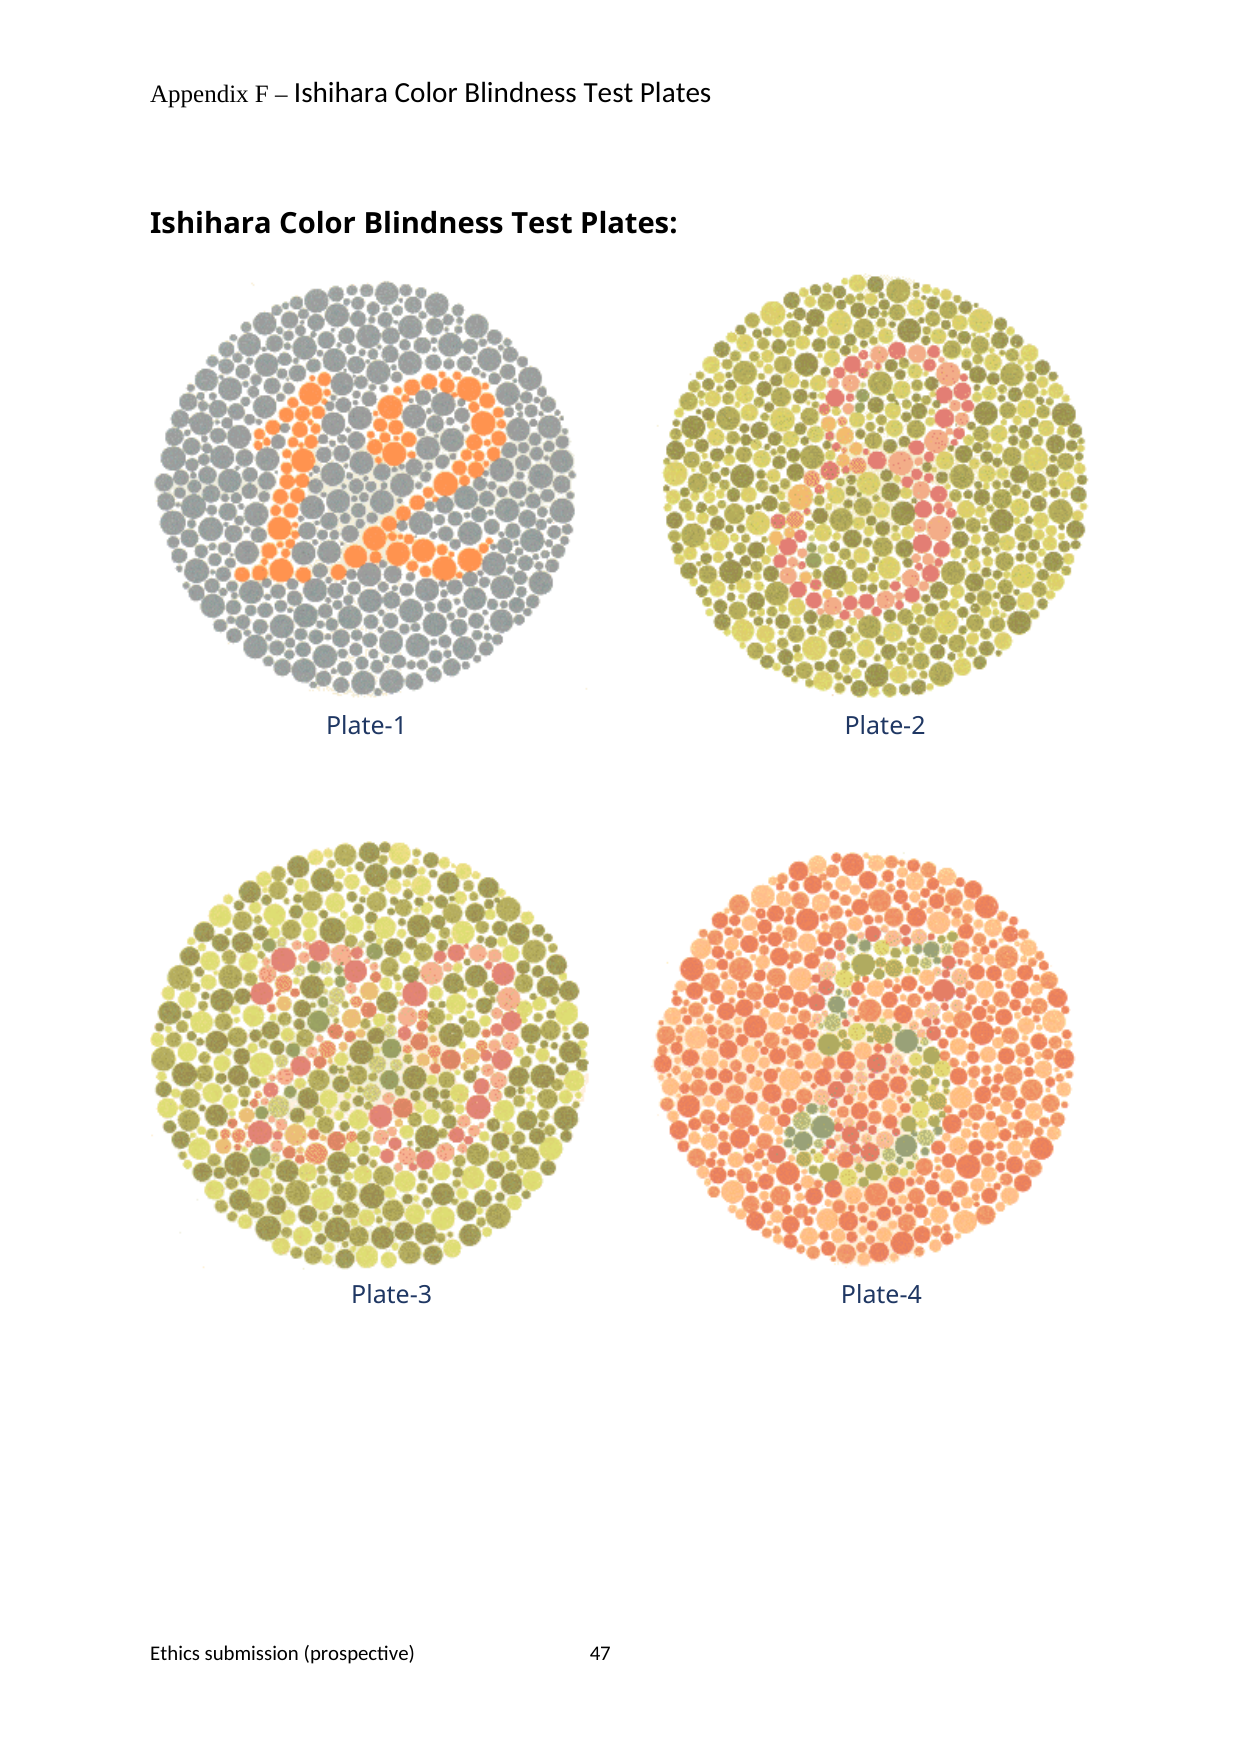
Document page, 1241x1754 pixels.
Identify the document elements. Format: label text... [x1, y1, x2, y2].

subtitle Plate-3 Plate-4 [150, 1276, 1090, 1311]
picture [150, 272, 589, 704]
picture [651, 272, 1090, 704]
picture [150, 841, 589, 1273]
subtitle Plate-1 Plate-2 [225, 708, 1090, 742]
picture [645, 841, 1084, 1273]
subtitle Ishihara Color Blindness Test Plates: [150, 202, 1090, 242]
